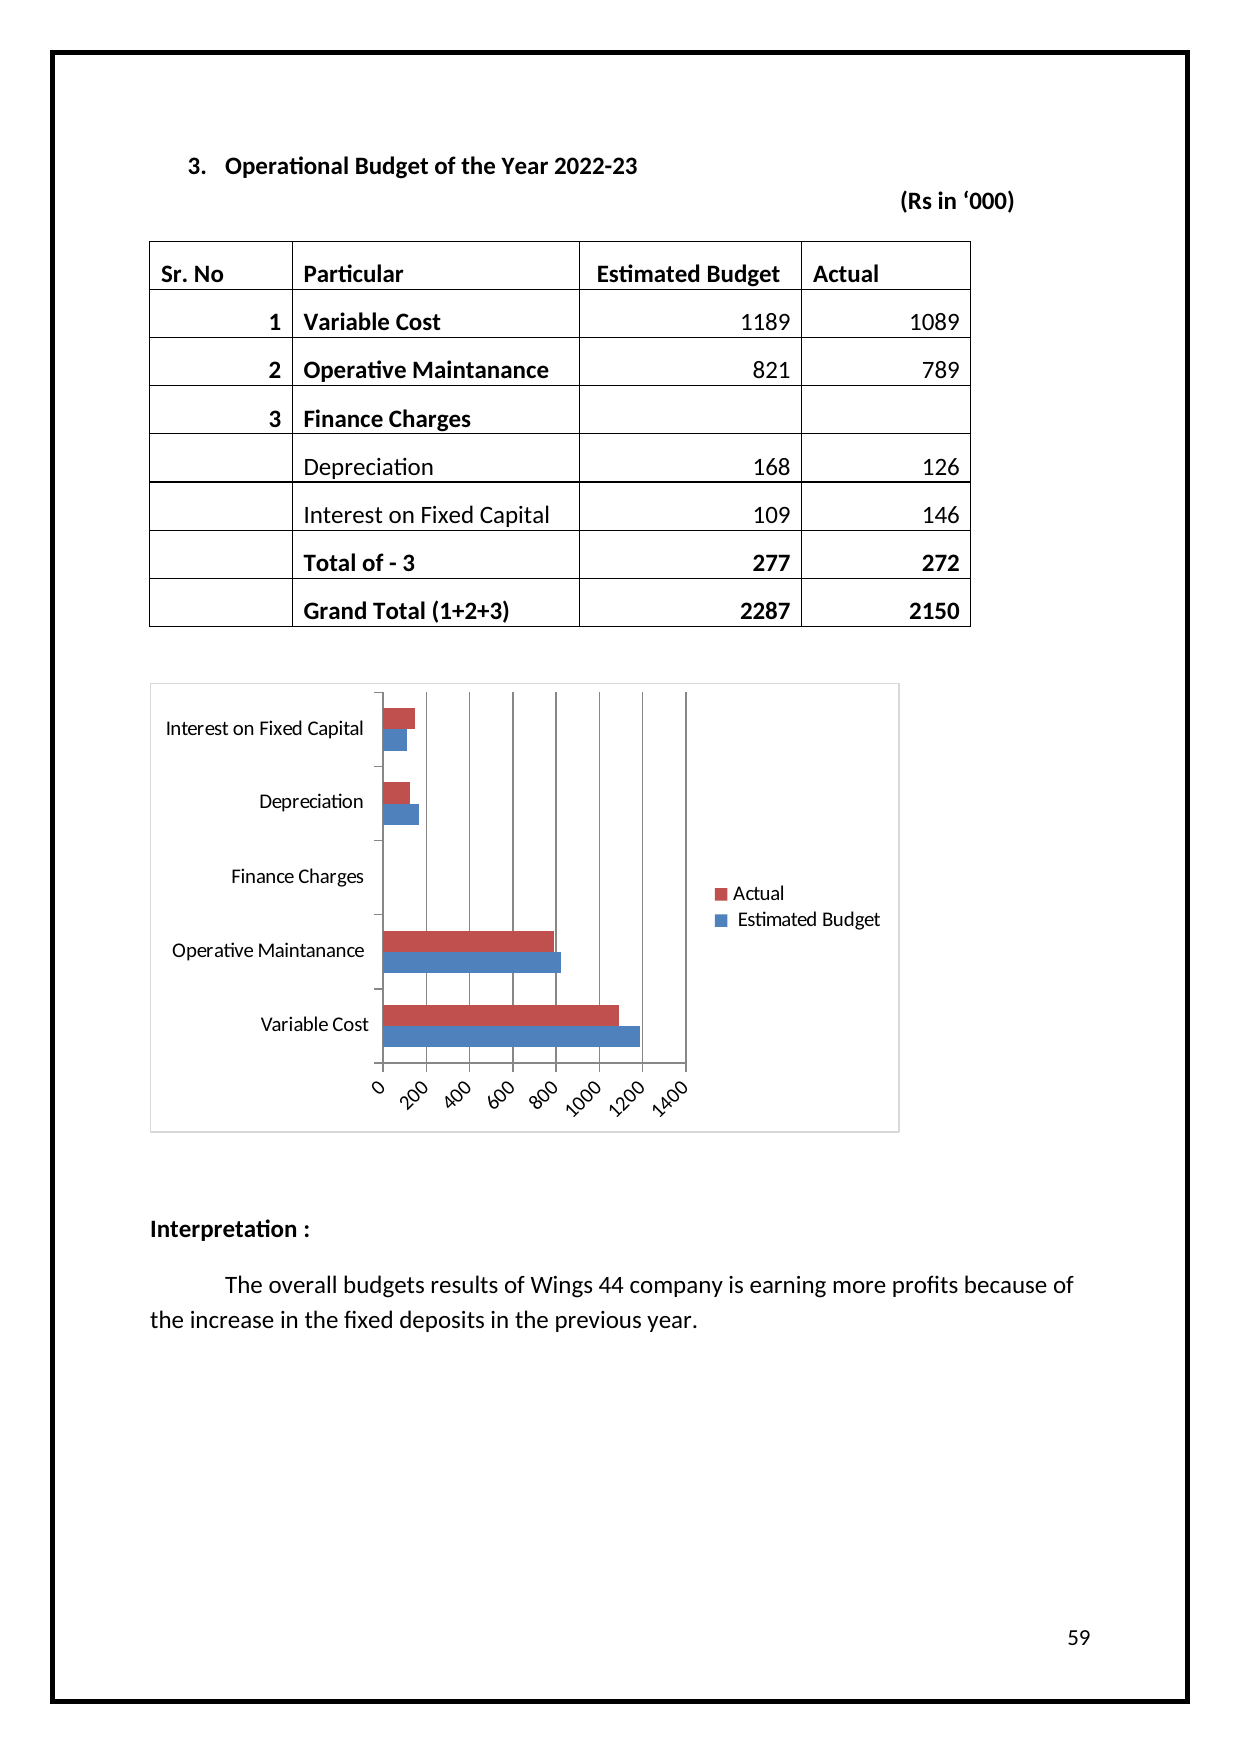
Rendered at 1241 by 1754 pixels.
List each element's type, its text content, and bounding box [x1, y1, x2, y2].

table_cell 272 [802, 531, 970, 578]
table_cell [580, 386, 801, 433]
table_cell 821 [580, 338, 801, 385]
table_cell Grand Total (1+2+3) [293, 579, 579, 626]
table_cell [150, 531, 292, 578]
table_cell 1189 [580, 290, 801, 337]
table_cell Total of - 3 [293, 531, 579, 578]
table_header Particular [293, 242, 579, 289]
table_cell 2150 [802, 579, 970, 626]
table_cell Variable Cost [293, 290, 579, 337]
table_cell [150, 434, 292, 481]
text Interpretation : [150, 1213, 1090, 1244]
table_cell Operative Maintanance [293, 338, 579, 385]
table_cell Finance Charges [293, 386, 579, 433]
text The overall budgets results of Wings 44 company is earning more profits because of the increase in the fixed deposits in the previous year. [150, 1269, 1090, 1335]
table_cell 1 [150, 290, 292, 337]
table_cell [150, 483, 292, 529]
table_cell 2287 [580, 579, 801, 626]
table_cell 277 [580, 531, 801, 578]
table_cell 126 [802, 434, 970, 481]
table_cell [802, 386, 970, 433]
table_cell Interest on Fixed Capital [293, 483, 579, 529]
table_cell 146 [802, 483, 970, 529]
table_cell 2 [150, 338, 292, 385]
table_cell 1089 [802, 290, 970, 337]
table_header Sr. No [150, 242, 292, 289]
table_cell Depreciation [293, 434, 579, 481]
table_header Actual [802, 242, 970, 289]
table_cell 789 [802, 338, 970, 385]
table_header Estimated Budget [580, 242, 801, 289]
table_cell 168 [580, 434, 801, 481]
table_cell 3 [150, 386, 292, 433]
list Operational Budget of the Year 2022-23 [187, 150, 1090, 181]
table_cell [150, 579, 292, 626]
table_cell 109 [580, 483, 801, 529]
list (Rs in ‘000) [900, 185, 1090, 216]
